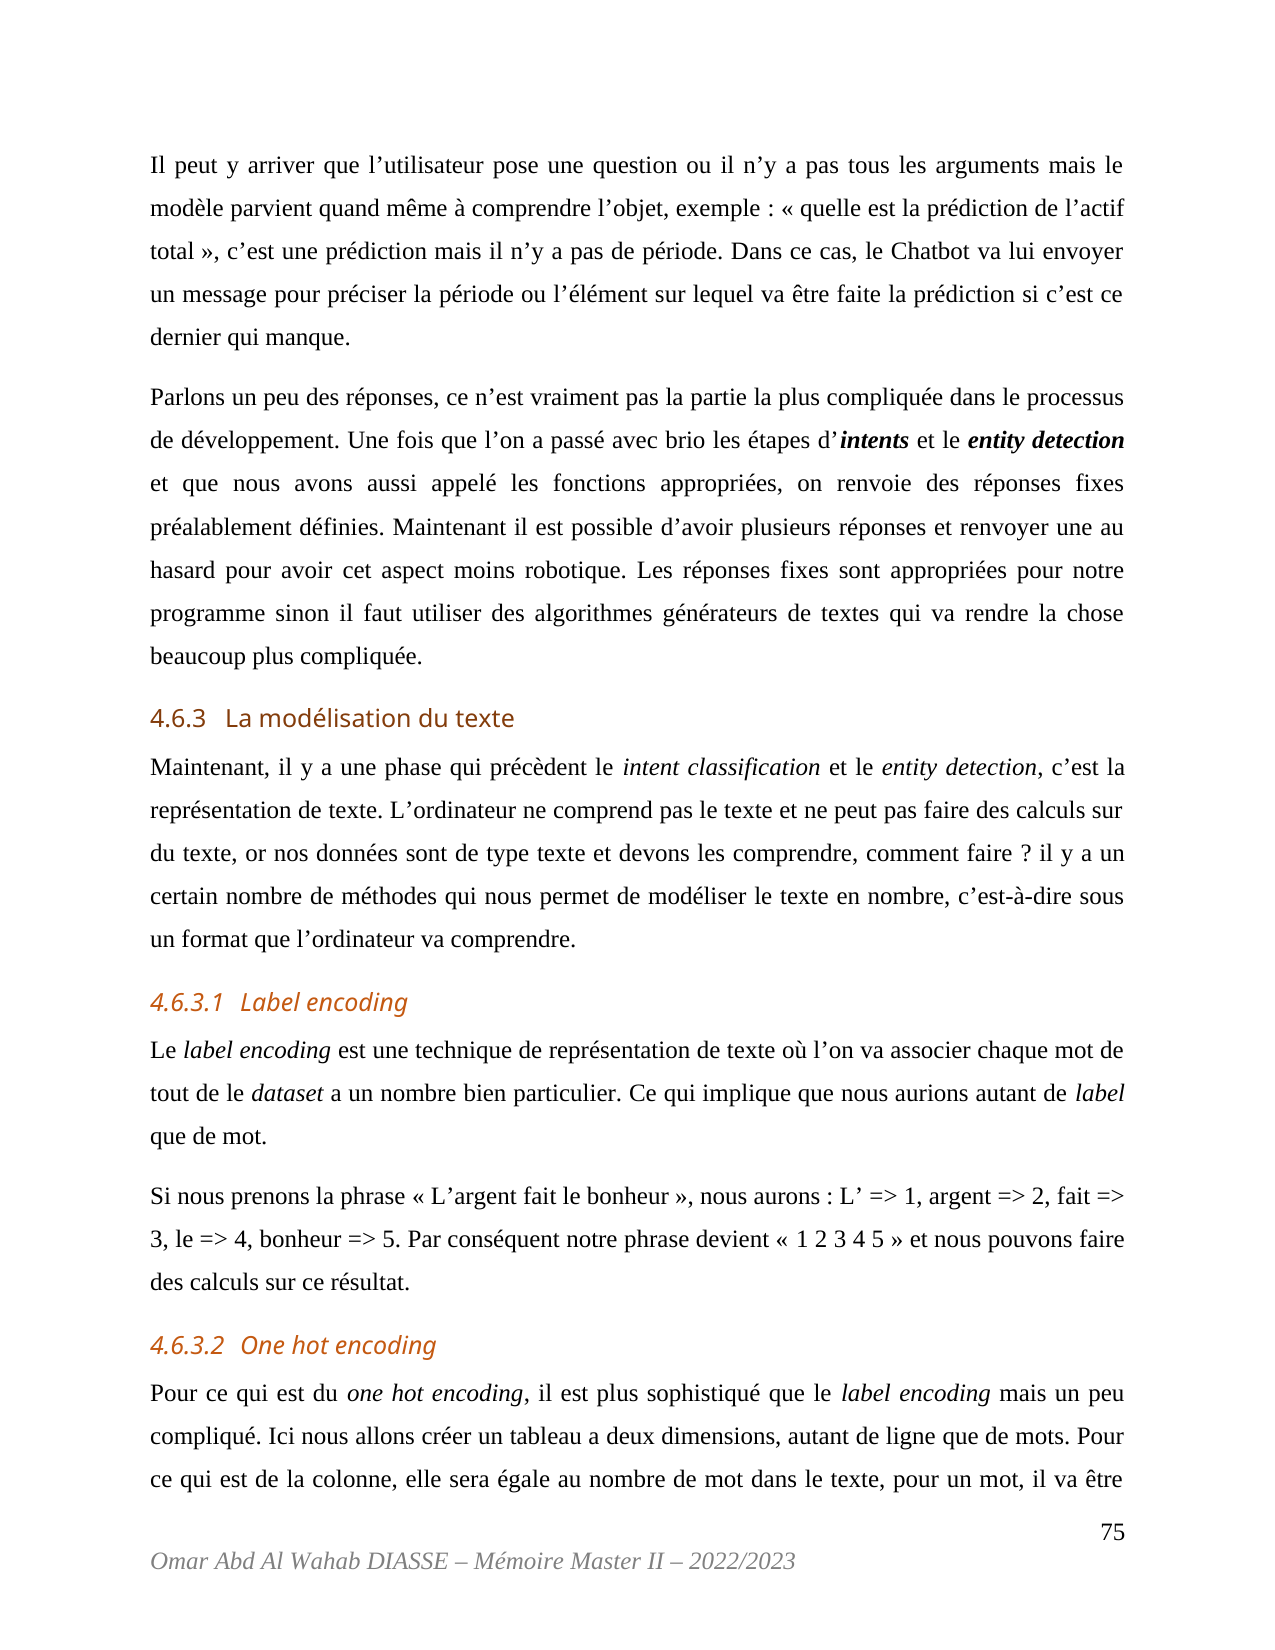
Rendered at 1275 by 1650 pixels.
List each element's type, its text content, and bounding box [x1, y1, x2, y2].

text Il peut y arriver que l’utilisateur pose une question ou il n’y a pas tous les arguments mais le modèle parvient quand même à comprendre l’objet, exemple : « quelle est la prédiction de l’actif total », c’est une prédiction mais il n’y a pas de période. Dans ce cas, le Chatbot va lui envoyer un message pour préciser la période ou l’élément sur lequel va être faite la prédiction si c’est ce dernier qui manque. [150, 150, 1125, 351]
text Si nous prenons la phrase « L’argent fait le bonheur », nous aurons : L’ => 1, argent => 2, fait => 3, le => 4, bonheur => 5. Par conséquent notre phrase devient « 1 2 3 4 5 » et nous pouvons faire des calculs sur ce résultat. [150, 1181, 1125, 1296]
subtitle One hot encoding [150, 1327, 1125, 1361]
text Maintenant, il y a une phase qui précèdent le intent classification et le entity detection, c’est la représentation de texte. L’ordinateur ne comprend pas le texte et ne peut pas faire des calculs sur du texte, or nos données sont de type texte et devons les comprendre, comment faire ? il y a un certain nombre de méthodes qui nous permet de modéliser le texte en nombre, c’est-à-dire sous un format que l’ordinateur va comprendre. [150, 752, 1125, 953]
text Parlons un peu des réponses, ce n’est vraiment pas la partie la plus compliquée dans le processus de développement. Une fois que l’on a passé avec brio les étapes d’intents et le entity detection et que nous avons aussi appelé les fonctions appropriées, on renvoie des réponses fixes préalablement définies. Maintenant il est possible d’avoir plusieurs réponses et renvoyer une au hasard pour avoir cet aspect moins robotique. Les réponses fixes sont appropriées pour notre programme sinon il faut utiliser des algorithmes générateurs de textes qui va rendre la chose beaucoup plus compliquée. [150, 382, 1125, 670]
text Le label encoding est une technique de représentation de texte où l’on va associer chaque mot de tout de le dataset a un nombre bien particulier. Ce qui implique que nous aurions autant de label que de mot. [150, 1035, 1125, 1150]
subtitle Label encoding [150, 984, 1125, 1018]
subtitle La modélisation du texte [150, 701, 1125, 735]
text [150, 1378, 1125, 1493]
